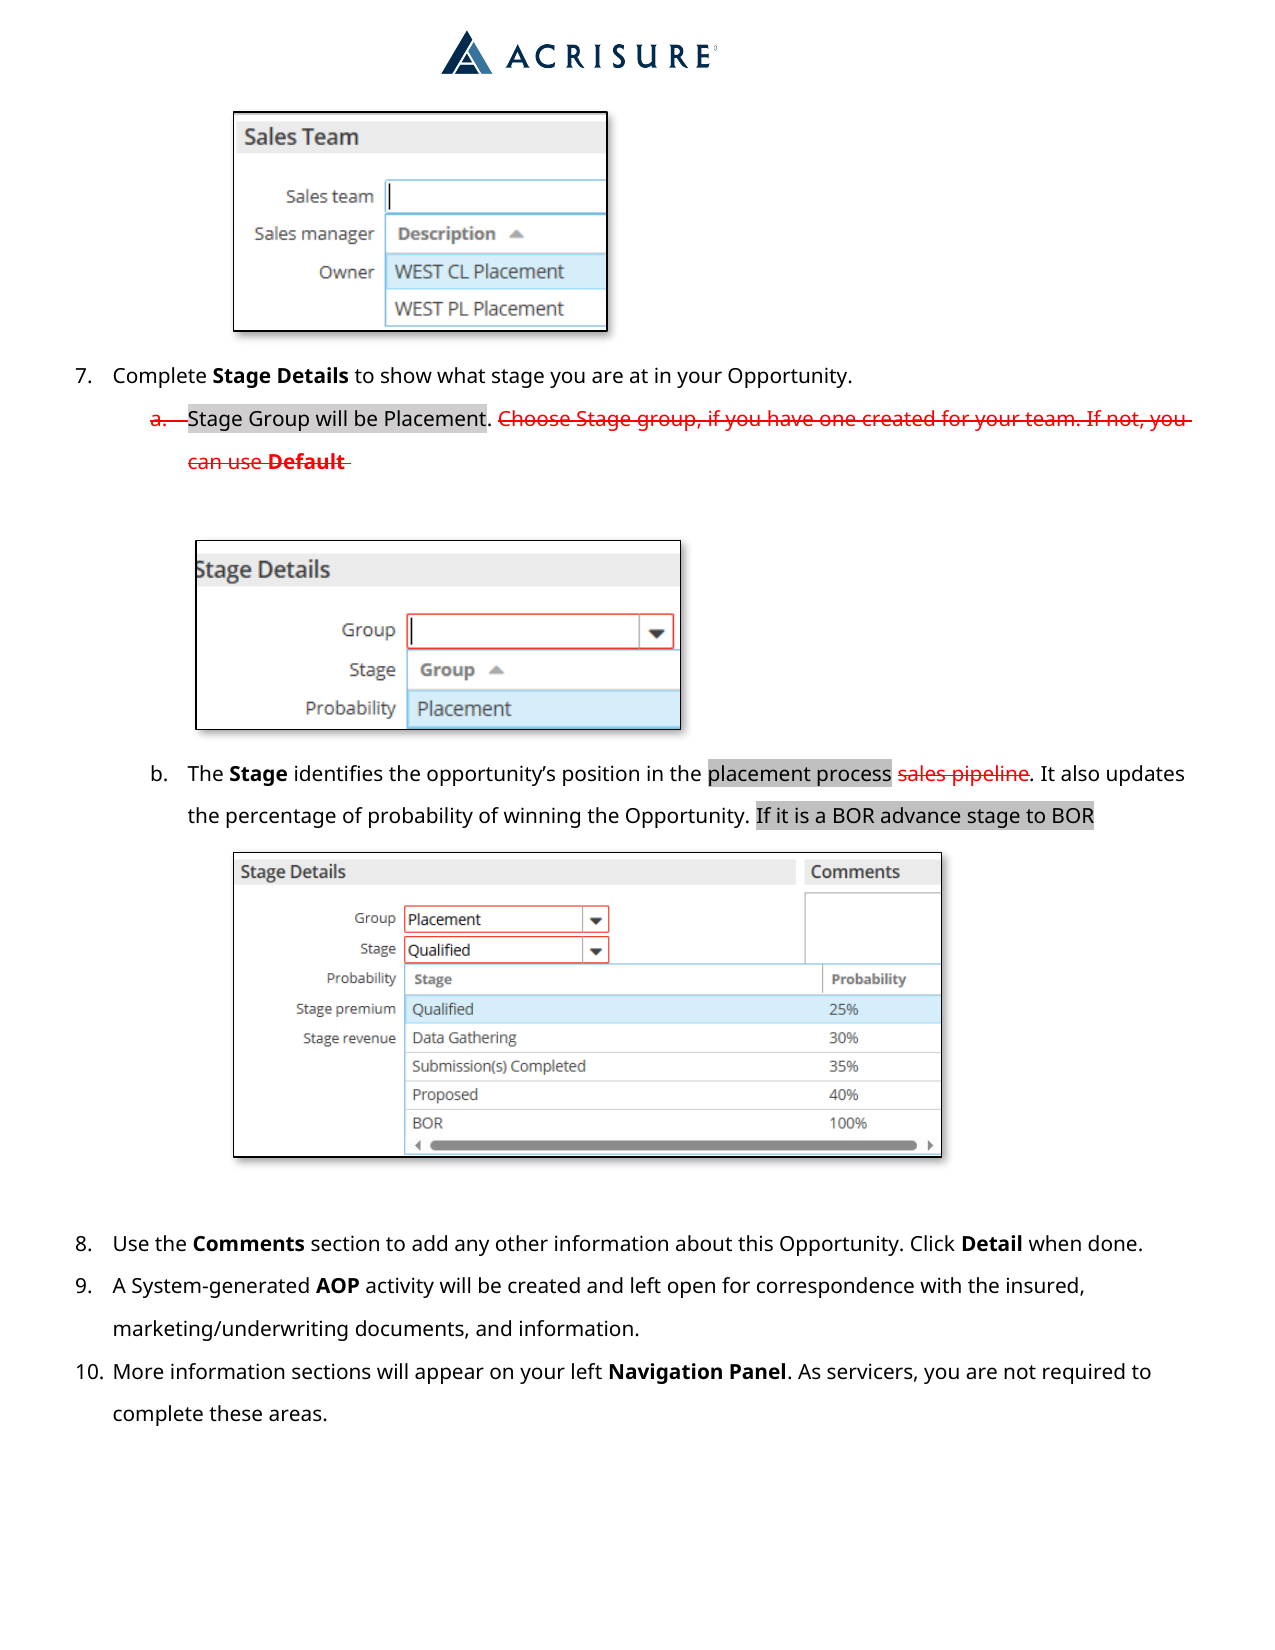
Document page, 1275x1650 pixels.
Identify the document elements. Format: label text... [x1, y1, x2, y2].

list A System-generated AOP activity will be created and left open for correspondence with the insured, marketing/underwriting documents, and information. [75, 1272, 1200, 1343]
picture [439, 23, 718, 80]
list Stage Group will be Placement. Choose Stage group, if you have one created for your team. If not, you can use Default [150, 404, 1200, 475]
list Complete Stage Details to show what stage you are at in your Opportunity. [75, 362, 1200, 390]
picture [234, 853, 941, 1156]
picture [197, 541, 680, 729]
list Use the Comments section to add any other information about this Opportunity. Click Detail when done. [75, 1229, 1200, 1257]
picture [234, 113, 606, 330]
list More information sections will appear on your left Navigation Panel. As servicers, you are not required to complete these areas. [75, 1357, 1200, 1428]
list The Stage identifies the opportunity’s position in the placement process sales pipeline. It also updates the percentage of probability of winning the Opportunity. If it is a BOR advance stage to BOR [150, 759, 1200, 830]
